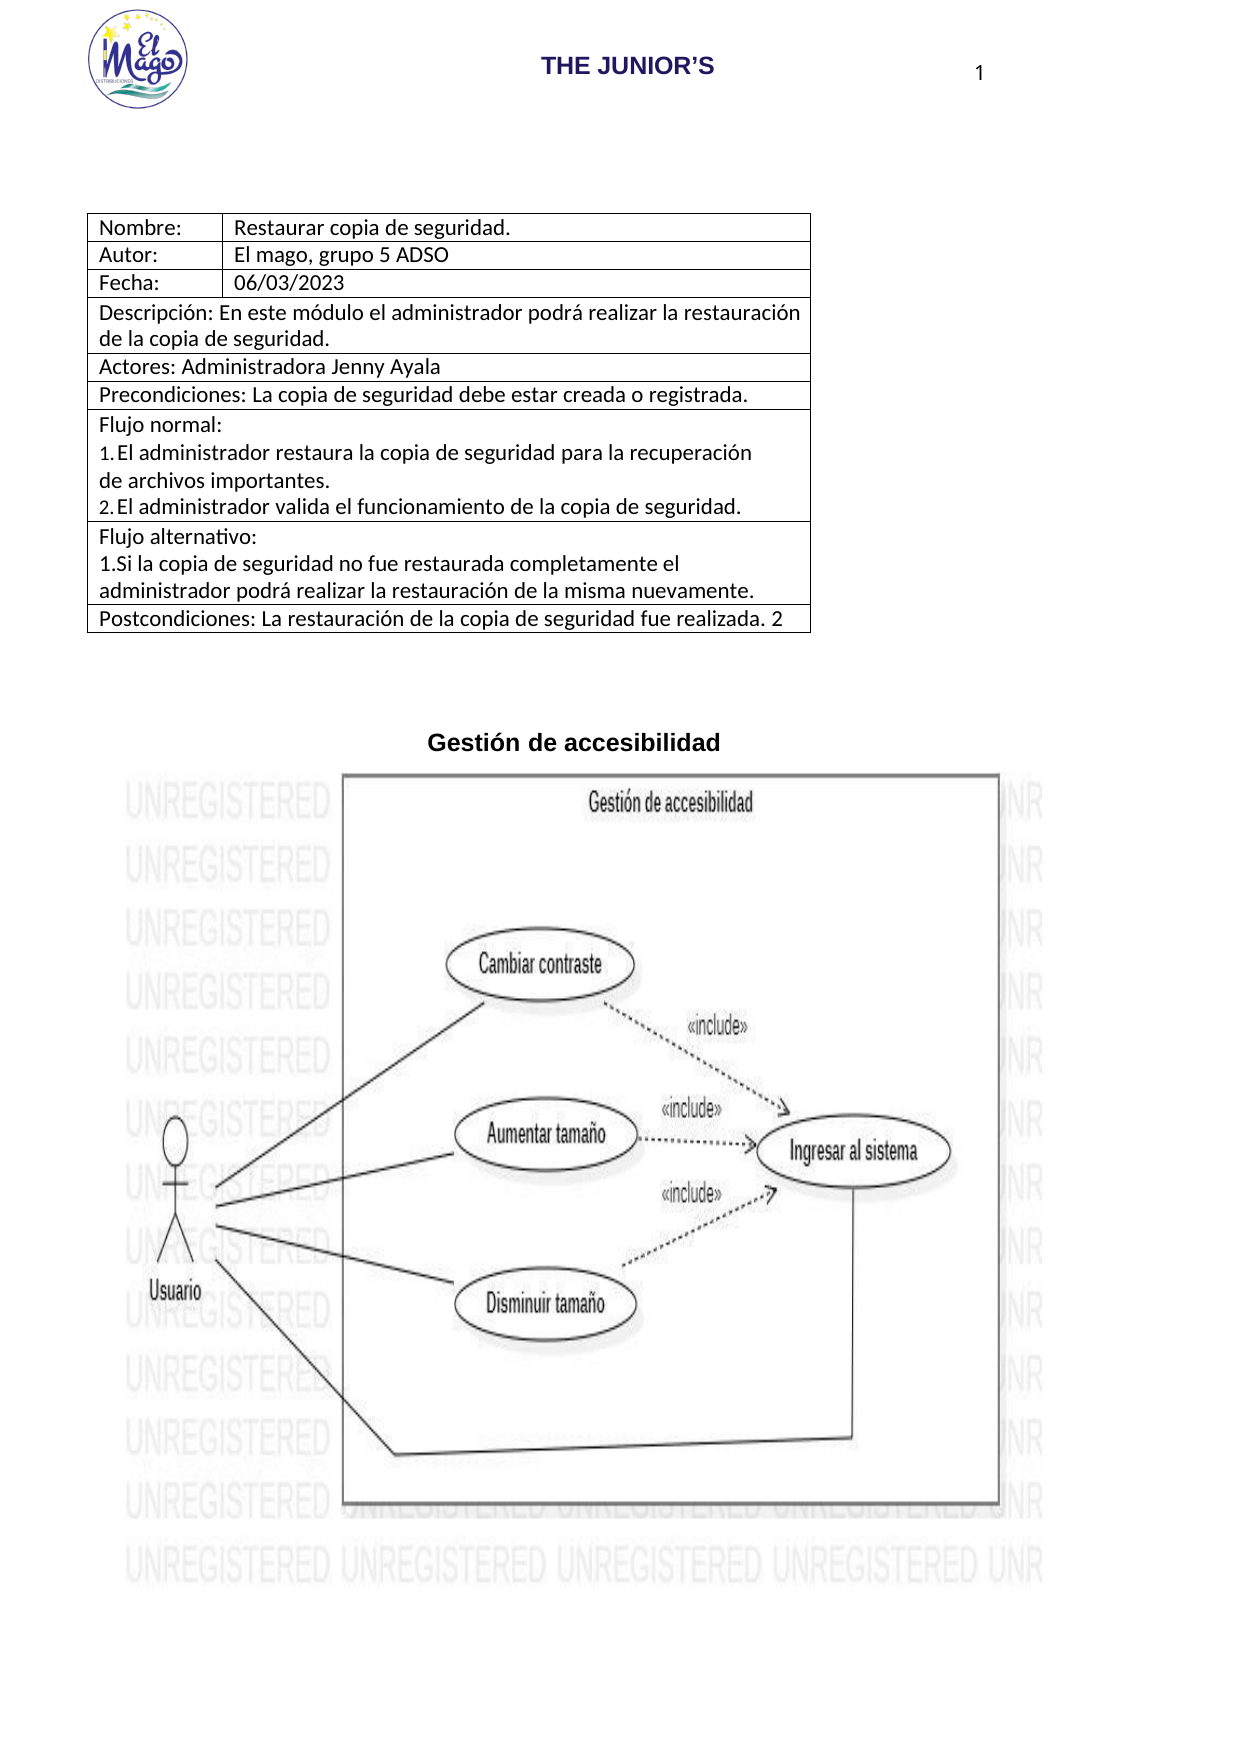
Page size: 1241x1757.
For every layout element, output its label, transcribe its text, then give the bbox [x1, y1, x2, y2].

table_cell Actores: Administradora Jenny Ayala [88, 354, 810, 381]
table_cell 06/03/2023 [223, 270, 810, 297]
picture [73, 4, 202, 110]
table_header Nombre: [88, 214, 222, 241]
text Gestión de accesibilidad [87, 728, 1049, 757]
table_cell Precondiciones: La copia de seguridad debe estar creada o registrada. [88, 382, 810, 409]
table_header Restaurar copia de seguridad. [223, 214, 810, 241]
table_cell El mago, grupo 5 ADSO [223, 242, 810, 269]
table_cell Autor: [88, 242, 222, 269]
table_cell Flujo alternativo: 1.Si la copia de seguridad no fue restaurada completamente el administrador podrá realizar la restauración de la misma nuevamente. [88, 522, 810, 604]
table_cell Descripción: En este módulo el administrador podrá realizar la restauración de la copia de seguridad. [88, 298, 810, 353]
table_cell Flujo normal: El administrador restaura la copia de seguridad para la recuperación de archivos importantes. El administrador valida el funcionamiento de la copia de seguridad. [88, 410, 810, 521]
picture [125, 772, 1042, 1587]
table_cell Postcondiciones: La restauración de la copia de seguridad fue realizada. 2 [88, 605, 810, 632]
table_cell Fecha: [88, 270, 222, 297]
